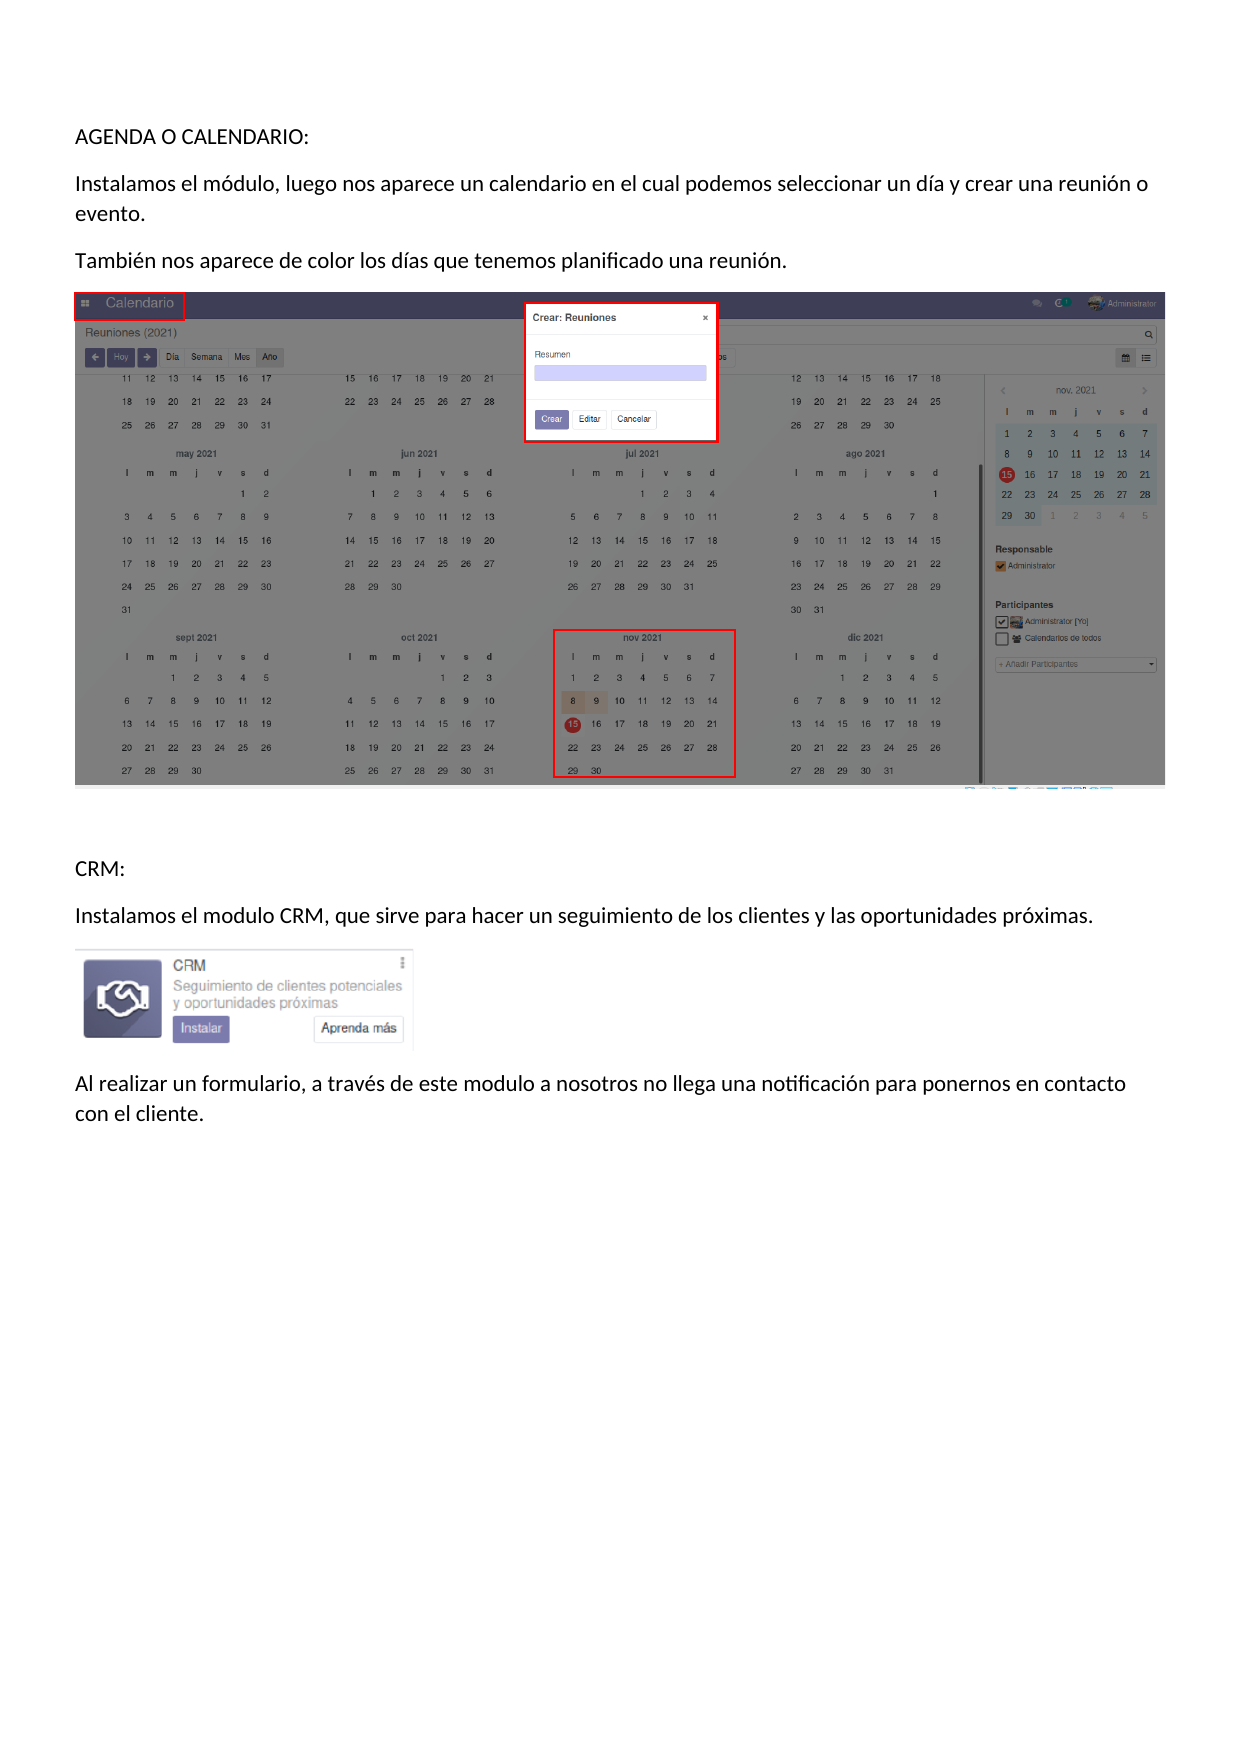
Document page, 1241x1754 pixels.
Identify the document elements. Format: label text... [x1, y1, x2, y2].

text Instalamos el módulo, luego nos aparece un calendario en el cual podemos seleccionar un día y crear una reunión o evento. [75, 169, 1165, 227]
text CRM: [75, 854, 1165, 882]
text También nos aparece de color los días que tenemos planificado una reunión. [75, 246, 1165, 274]
text Instalamos el modulo CRM, que sirve para hacer un seguimiento de los clientes y las oportunidades próximas. [75, 901, 1165, 929]
picture [75, 948, 414, 1051]
picture [76, 294, 183, 319]
text Al realizar un formulario, a través de este modulo a nosotros no llega una notificación para ponernos en contacto con el cliente. [75, 1069, 1165, 1127]
picture [75, 292, 1166, 789]
text AGENDA O CALENDARIO: [75, 122, 1165, 150]
